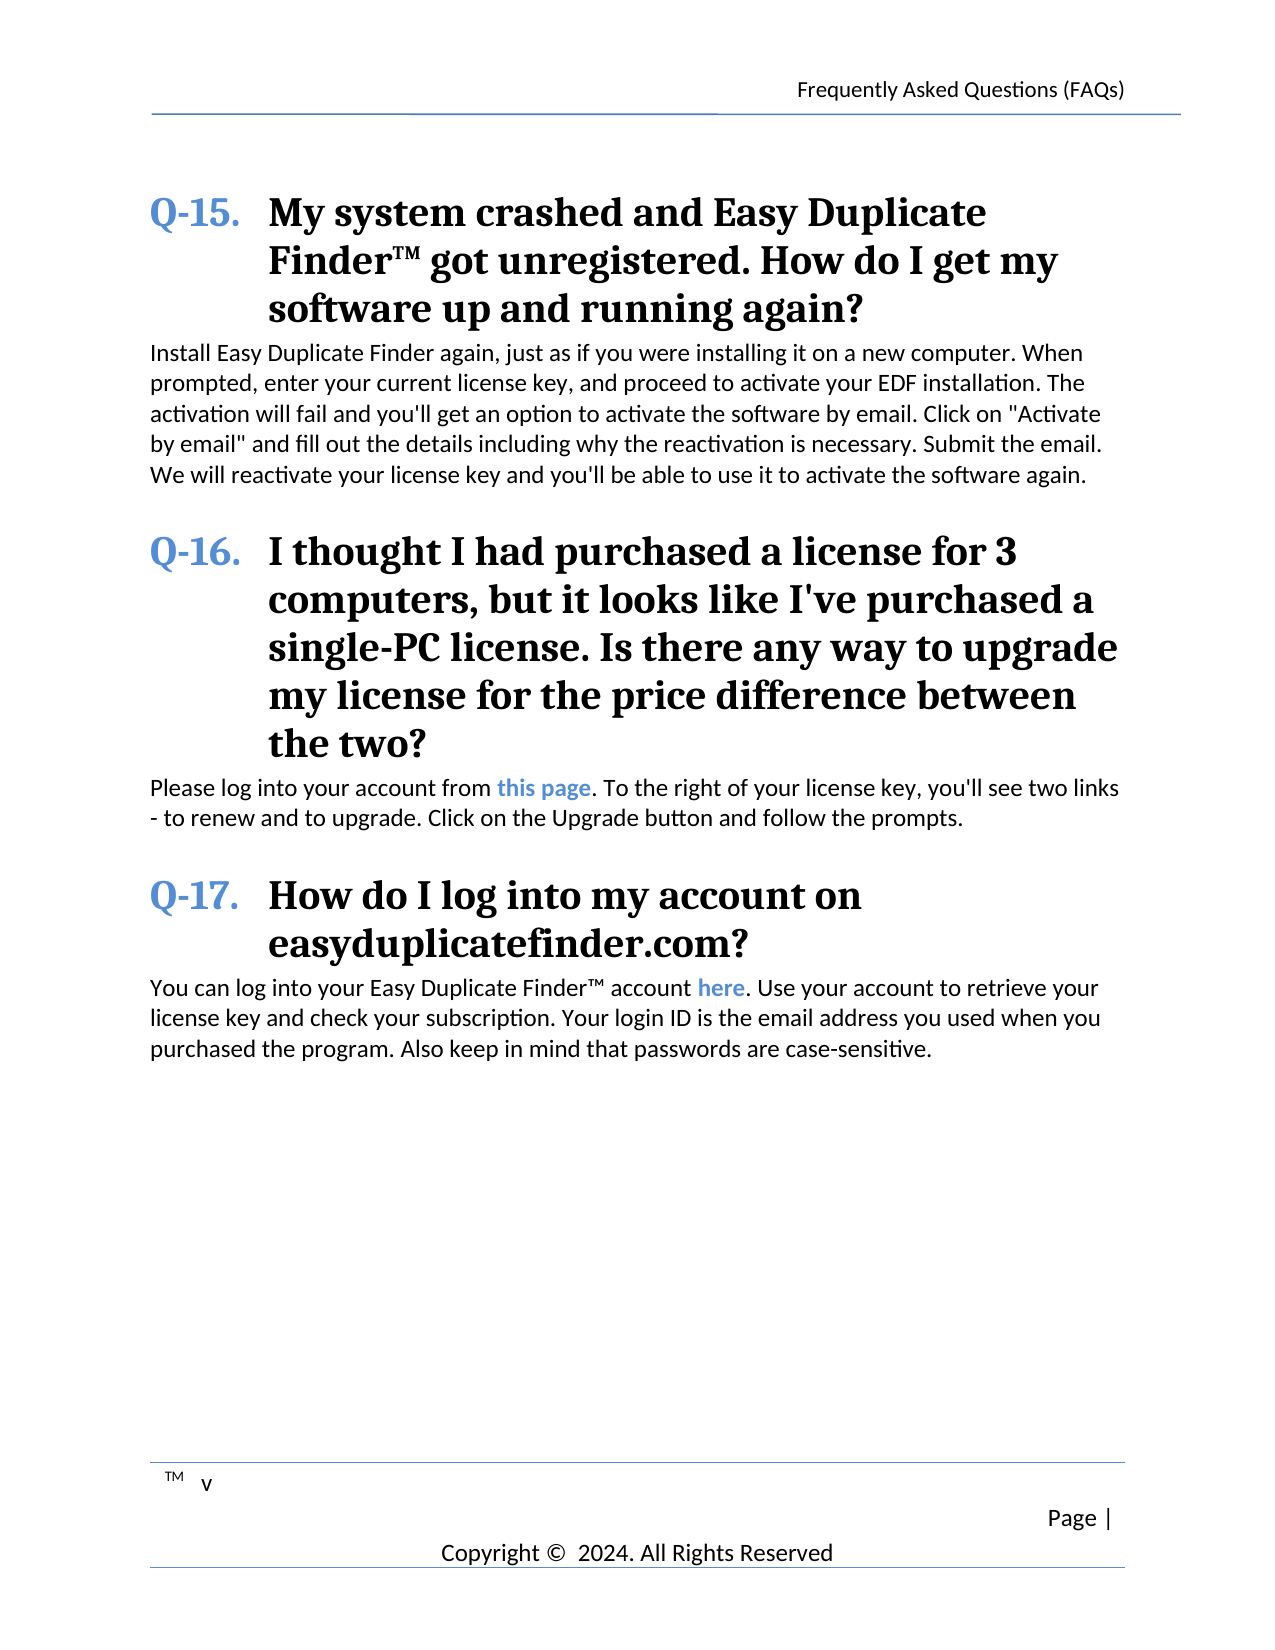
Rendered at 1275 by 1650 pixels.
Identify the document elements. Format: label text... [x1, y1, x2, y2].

text My system crashed and Easy Duplicate Finder™ got unregistered. How do I get my software up and running again? [150, 189, 1125, 333]
text How do I log into my account on easyduplicatefinder.com? [150, 872, 1125, 968]
text I thought I had purchased a license for 3 computers, but it looks like I've purchased a single-PC license. Is there any way to upgrade my license for the price difference between the two? [150, 528, 1125, 768]
text You can log into your Easy Duplicate Finder™ account here. Use your account to retrieve your license key and check your subscription. Your login ID is the email address you used when you purchased the program. Also keep in mind that passwords are case-sensitive. [150, 972, 1125, 1063]
text Install Easy Duplicate Finder again, just as if you were installing it on a new computer. When prompted, enter your current license key, and proceed to activate your EDF installation. The activation will fail and you'll get an option to activate the software by email. Click on "Activate by email" and fill out the details including why the reactivation is necessary. Submit the email. We will reactivate your license key and you'll be able to use it to activate the software again. [150, 337, 1125, 489]
text Please log into your account from this page. To the right of your license key, you'll see two links - to renew and to upgrade. Click on the Upgrade button and follow the prompts. [150, 772, 1125, 833]
